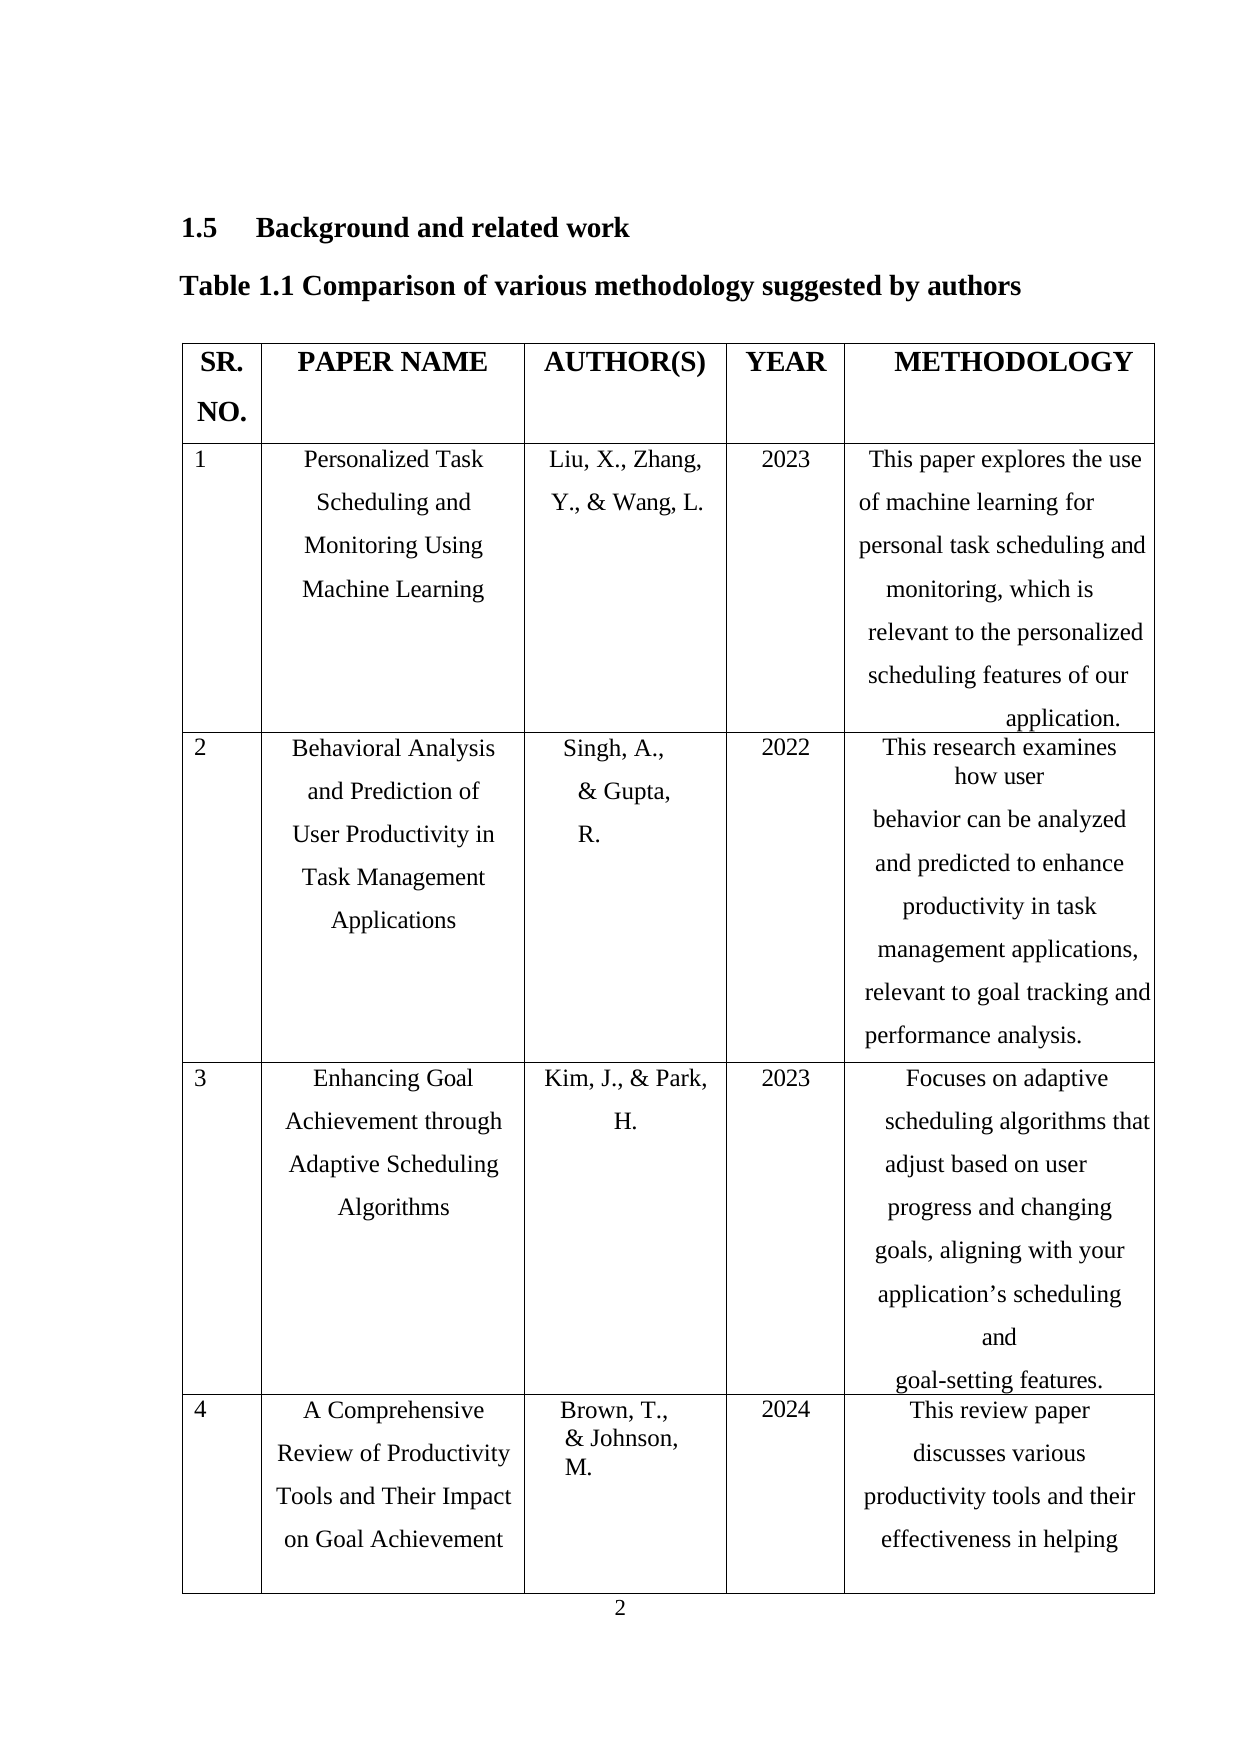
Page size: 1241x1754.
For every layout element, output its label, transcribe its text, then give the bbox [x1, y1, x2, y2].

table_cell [262, 1395, 524, 1593]
table_cell 3 [183, 1063, 261, 1394]
table_cell Personalized Task Scheduling and Monitoring Using Machine Learning [262, 444, 524, 732]
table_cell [845, 1395, 1154, 1593]
table_cell Liu, X., Zhang, Y., & Wang, L. [525, 444, 726, 732]
table_header METHODOLOGY [845, 344, 1154, 443]
table_cell Kim, J., & Park, H. [525, 1063, 726, 1394]
table_cell 2023 [727, 1063, 844, 1394]
table_cell 2024 [727, 1395, 844, 1593]
table_cell 2022 [727, 733, 844, 1062]
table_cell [525, 1395, 726, 1593]
table_cell 2 [183, 733, 261, 1062]
table_cell This research examines how user behavior can be analyzed and predicted to enhance productivity in task management applications, relevant to goal tracking and performance analysis. [845, 733, 1154, 1062]
table_cell This paper explores the use of machine learning for personal task scheduling and monitoring, which is relevant to the personalized scheduling features of our application. [845, 444, 1154, 732]
table_cell 2023 [727, 444, 844, 732]
table_cell Focuses on adaptive scheduling algorithms that adjust based on user progress and changing goals, aligning with your application’s scheduling and goal-setting features. [845, 1063, 1154, 1394]
subtitle Table 1.1 Comparison of various methodology suggested by authors [150, 268, 1090, 301]
table_header AUTHOR(S) [525, 344, 726, 443]
table_header PAPER NAME [262, 344, 524, 443]
table_cell 4 [183, 1395, 261, 1593]
table_header YEAR [727, 344, 844, 443]
table_cell 1 [183, 444, 261, 732]
table_cell Behavioral Analysis and Prediction of User Productivity in Task Management Applications [262, 733, 524, 1062]
subtitle Background and related work [181, 210, 1090, 243]
table_cell Enhancing Goal Achievement through Adaptive Scheduling Algorithms [262, 1063, 524, 1394]
table_cell Singh, A., & Gupta, R. [525, 733, 726, 1062]
table_header SR. NO. [183, 344, 261, 443]
